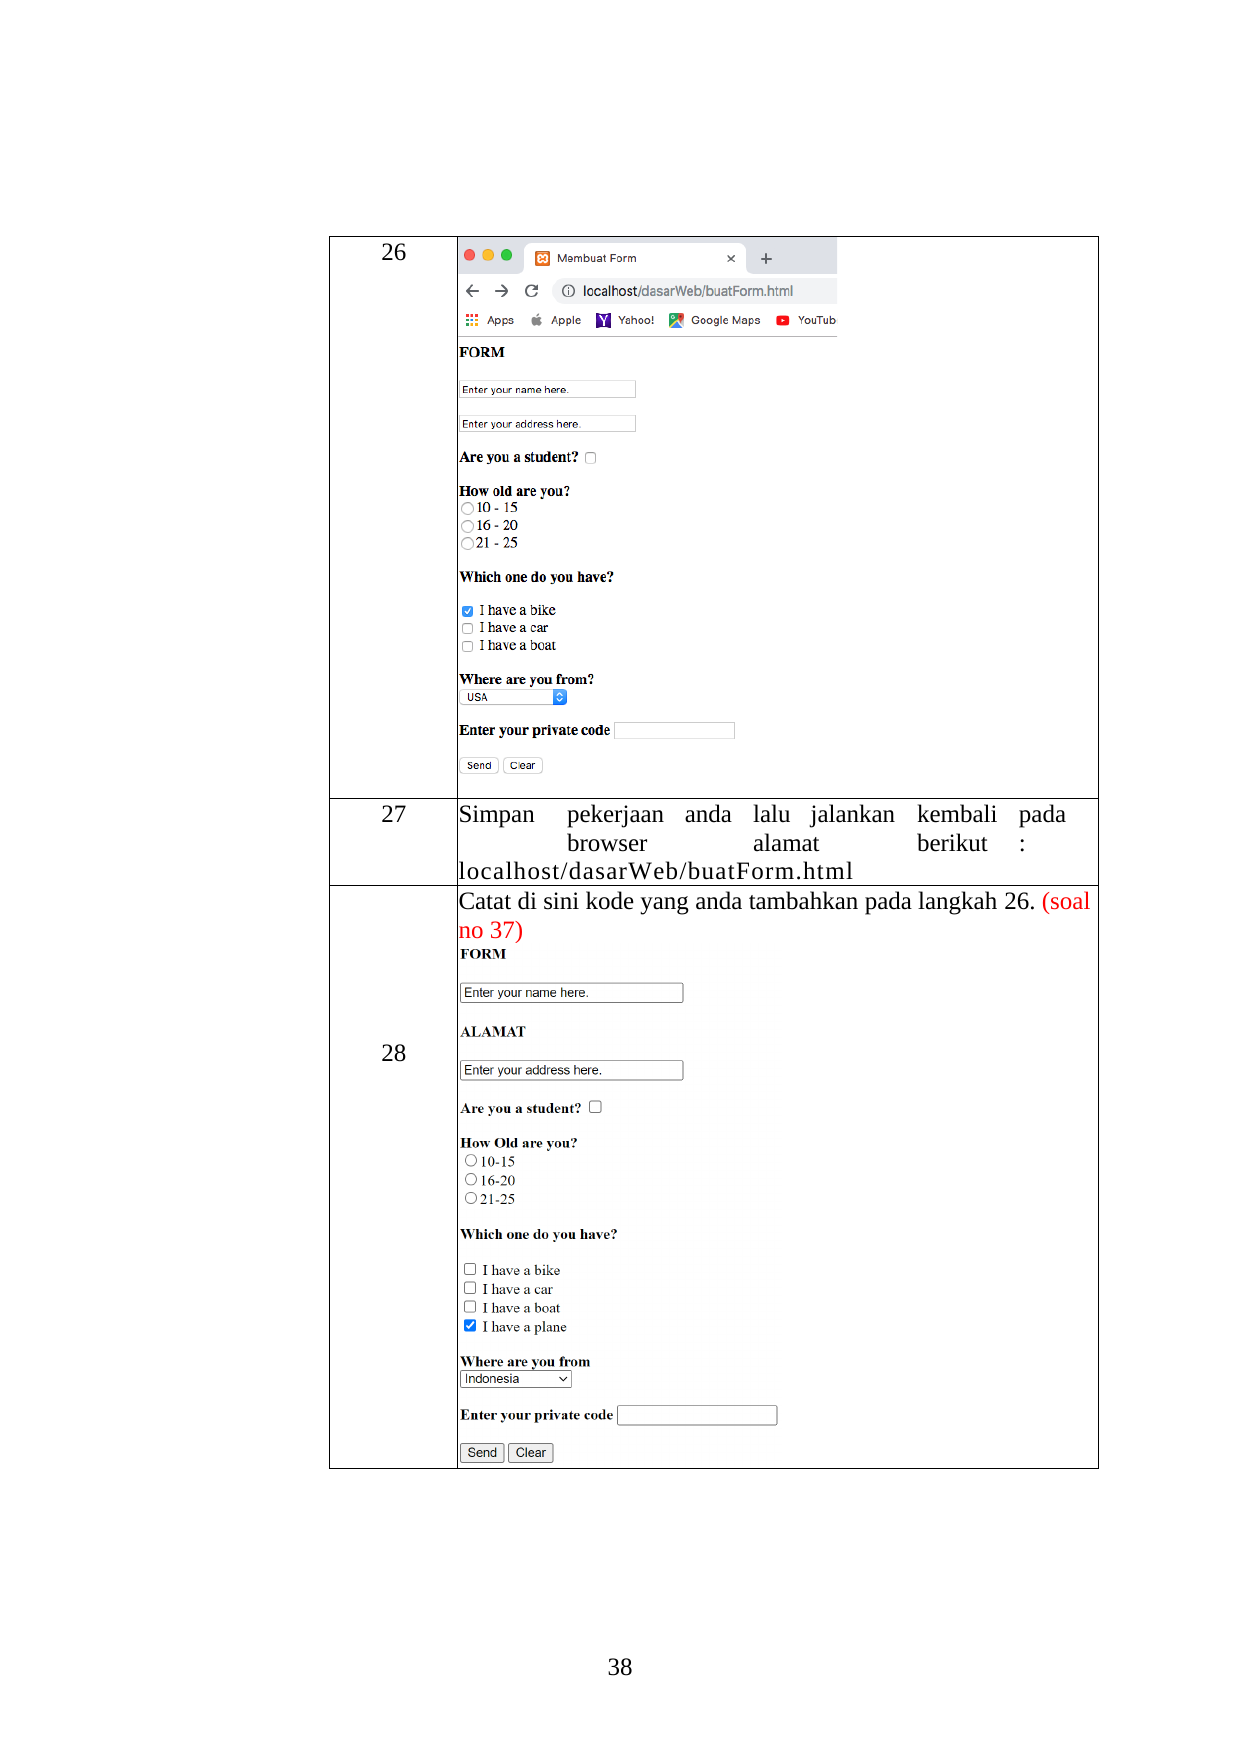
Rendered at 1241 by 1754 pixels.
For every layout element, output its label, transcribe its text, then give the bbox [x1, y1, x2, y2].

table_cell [458, 237, 1098, 798]
table_cell Simpan pekerjaan anda lalu jalankan kembali pada browser alamat berikut : localhost/dasarWeb/buatForm.html [458, 799, 1098, 885]
table_cell Catat di sini kode yang anda tambahkan pada langkah 26. (soal no 37) [458, 886, 1098, 1468]
picture [458, 237, 838, 774]
picture [458, 943, 783, 1468]
table_cell 27 [330, 799, 457, 885]
table_cell 28 [330, 886, 457, 1468]
table_cell 26 [330, 237, 457, 798]
